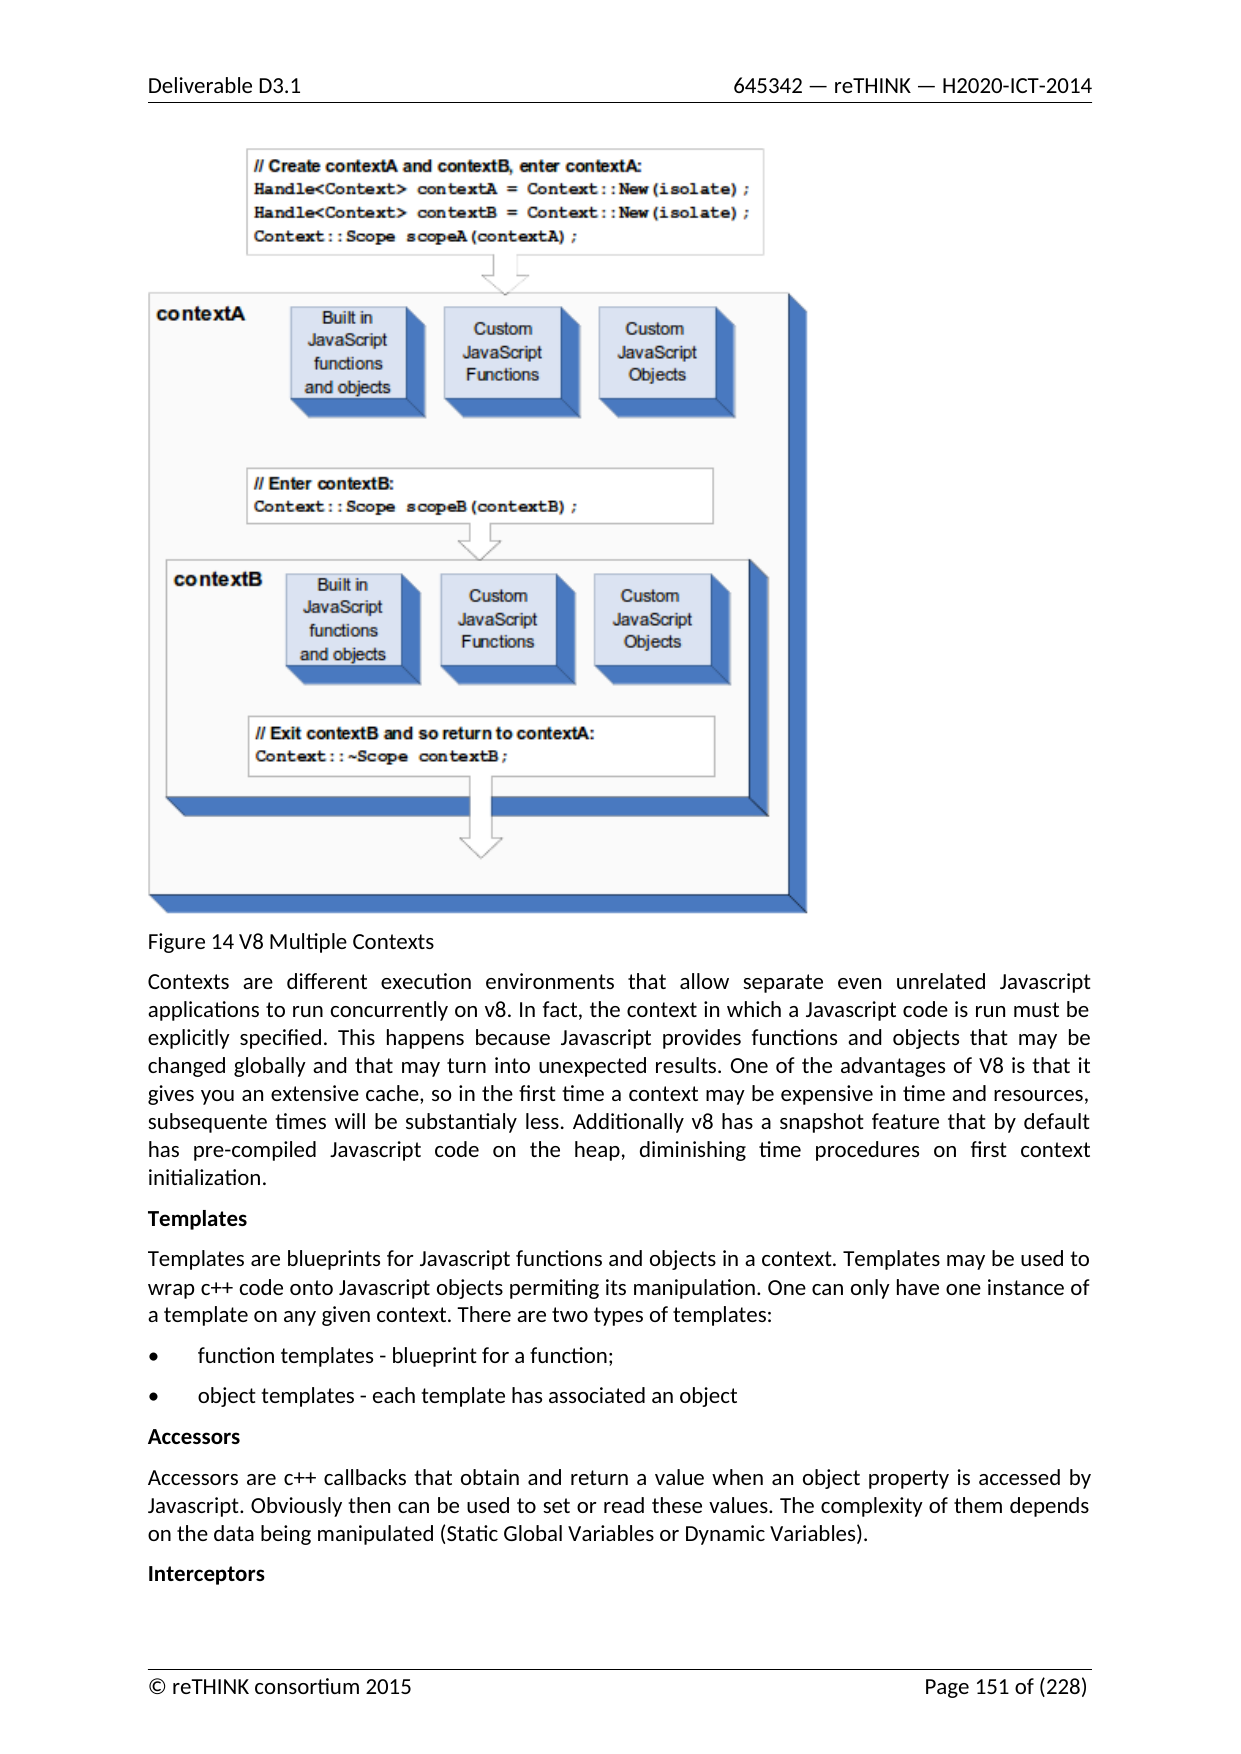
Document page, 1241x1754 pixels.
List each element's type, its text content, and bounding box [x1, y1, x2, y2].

text Templates [148, 1204, 1092, 1232]
list function templates - blueprint for a function; [148, 1341, 1092, 1369]
text Templates are blueprints for Javascript functions and objects in a context. Templates may be used to wrap c++ code onto Javascript objects permiting its manipulation. One can only have one instance of a template on any given context. There are two types of templates: [148, 1244, 1092, 1329]
text Accessors [148, 1422, 1092, 1450]
picture [147, 147, 809, 915]
text Interceptors [148, 1559, 1092, 1587]
text Accessors are c++ callbacks that obtain and return a value when an object property is accessed by Javascript. Obviously then can be used to set or read these values. The complexity of them depends on the data being manipulated (Static Global Variables or Dynamic Variables). [148, 1463, 1092, 1547]
text Figure 14 V8 Multiple Contexts [148, 927, 1092, 955]
text Contexts are different execution environments that allow separate even unrelated Javascript applications to run concurrently on v8. In fact, the context in which a Javascript code is run must be explicitly specified. This happens because Javascript provides functions and objects that may be changed globally and that may turn into unexpected results. One of the advantages of V8 is that it gives you an extensive cache, so in the first time a context may be expensive in time and resources, subsequente times will be substantialy less. Additionally v8 has a snapshot feature that by default has pre-compiled Javascript code on the heap, diminishing time procedures on first context initialization. [148, 967, 1092, 1192]
list object templates - each template has associated an object [148, 1382, 1092, 1410]
